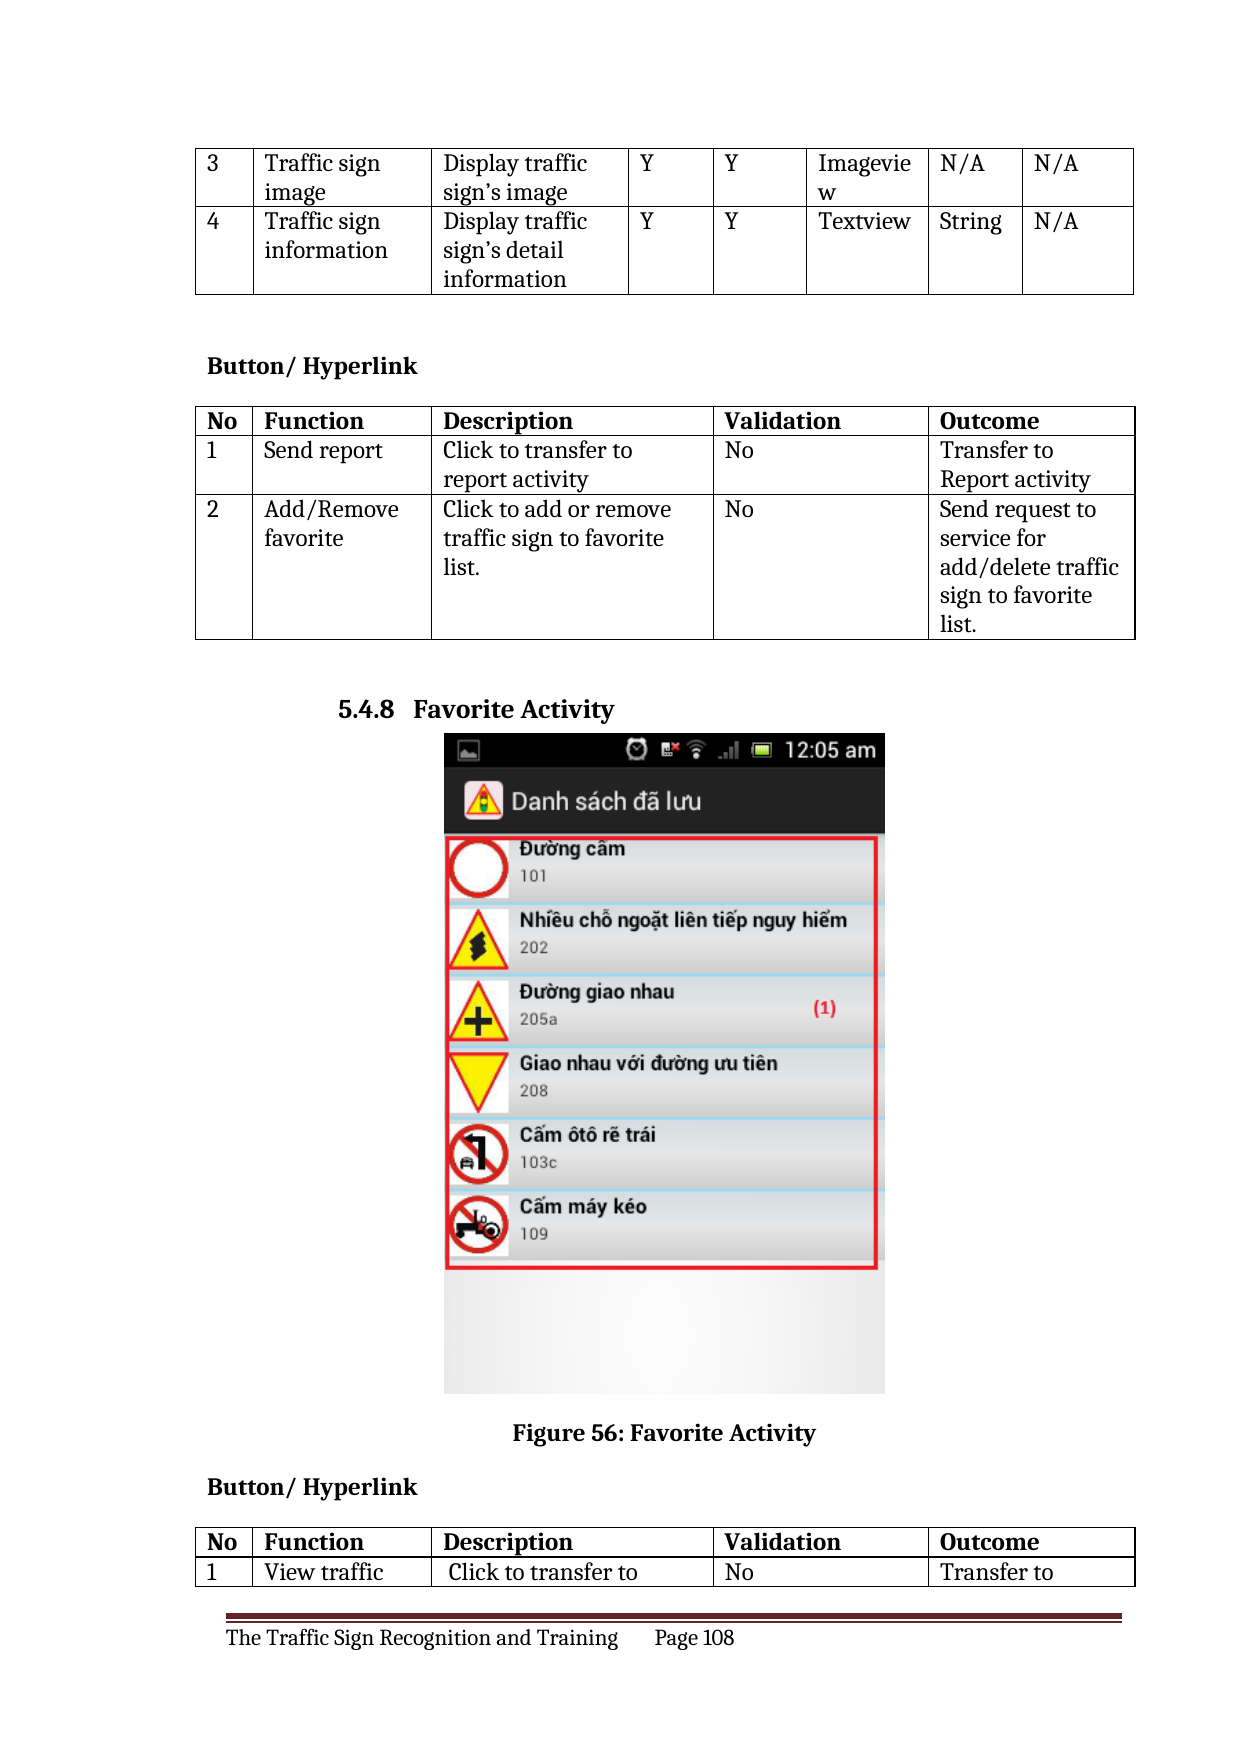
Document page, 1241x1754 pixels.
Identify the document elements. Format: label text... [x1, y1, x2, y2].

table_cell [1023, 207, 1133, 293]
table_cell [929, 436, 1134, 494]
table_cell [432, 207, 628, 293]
text Button/ Hyperlink [207, 1473, 1122, 1502]
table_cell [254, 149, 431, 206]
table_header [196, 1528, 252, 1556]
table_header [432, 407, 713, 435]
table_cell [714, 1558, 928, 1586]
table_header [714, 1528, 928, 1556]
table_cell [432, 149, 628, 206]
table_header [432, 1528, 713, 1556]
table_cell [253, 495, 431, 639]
picture [444, 733, 885, 1394]
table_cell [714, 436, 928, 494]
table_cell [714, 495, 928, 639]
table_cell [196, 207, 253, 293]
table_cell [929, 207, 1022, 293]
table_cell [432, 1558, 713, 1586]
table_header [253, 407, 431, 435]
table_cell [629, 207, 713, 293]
subtitle Favorite Activity [338, 694, 1122, 725]
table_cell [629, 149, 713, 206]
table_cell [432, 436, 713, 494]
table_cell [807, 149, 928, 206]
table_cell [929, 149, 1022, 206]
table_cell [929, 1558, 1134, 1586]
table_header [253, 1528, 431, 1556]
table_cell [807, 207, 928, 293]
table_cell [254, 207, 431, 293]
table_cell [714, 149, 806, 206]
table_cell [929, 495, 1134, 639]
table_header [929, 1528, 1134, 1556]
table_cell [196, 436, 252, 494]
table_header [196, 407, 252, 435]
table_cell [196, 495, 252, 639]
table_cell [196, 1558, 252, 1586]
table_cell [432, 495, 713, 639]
text Button/ Hyperlink [207, 352, 1122, 381]
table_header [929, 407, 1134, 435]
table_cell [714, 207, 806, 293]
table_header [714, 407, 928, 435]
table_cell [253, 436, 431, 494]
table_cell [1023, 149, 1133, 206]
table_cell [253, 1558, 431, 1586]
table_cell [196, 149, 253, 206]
